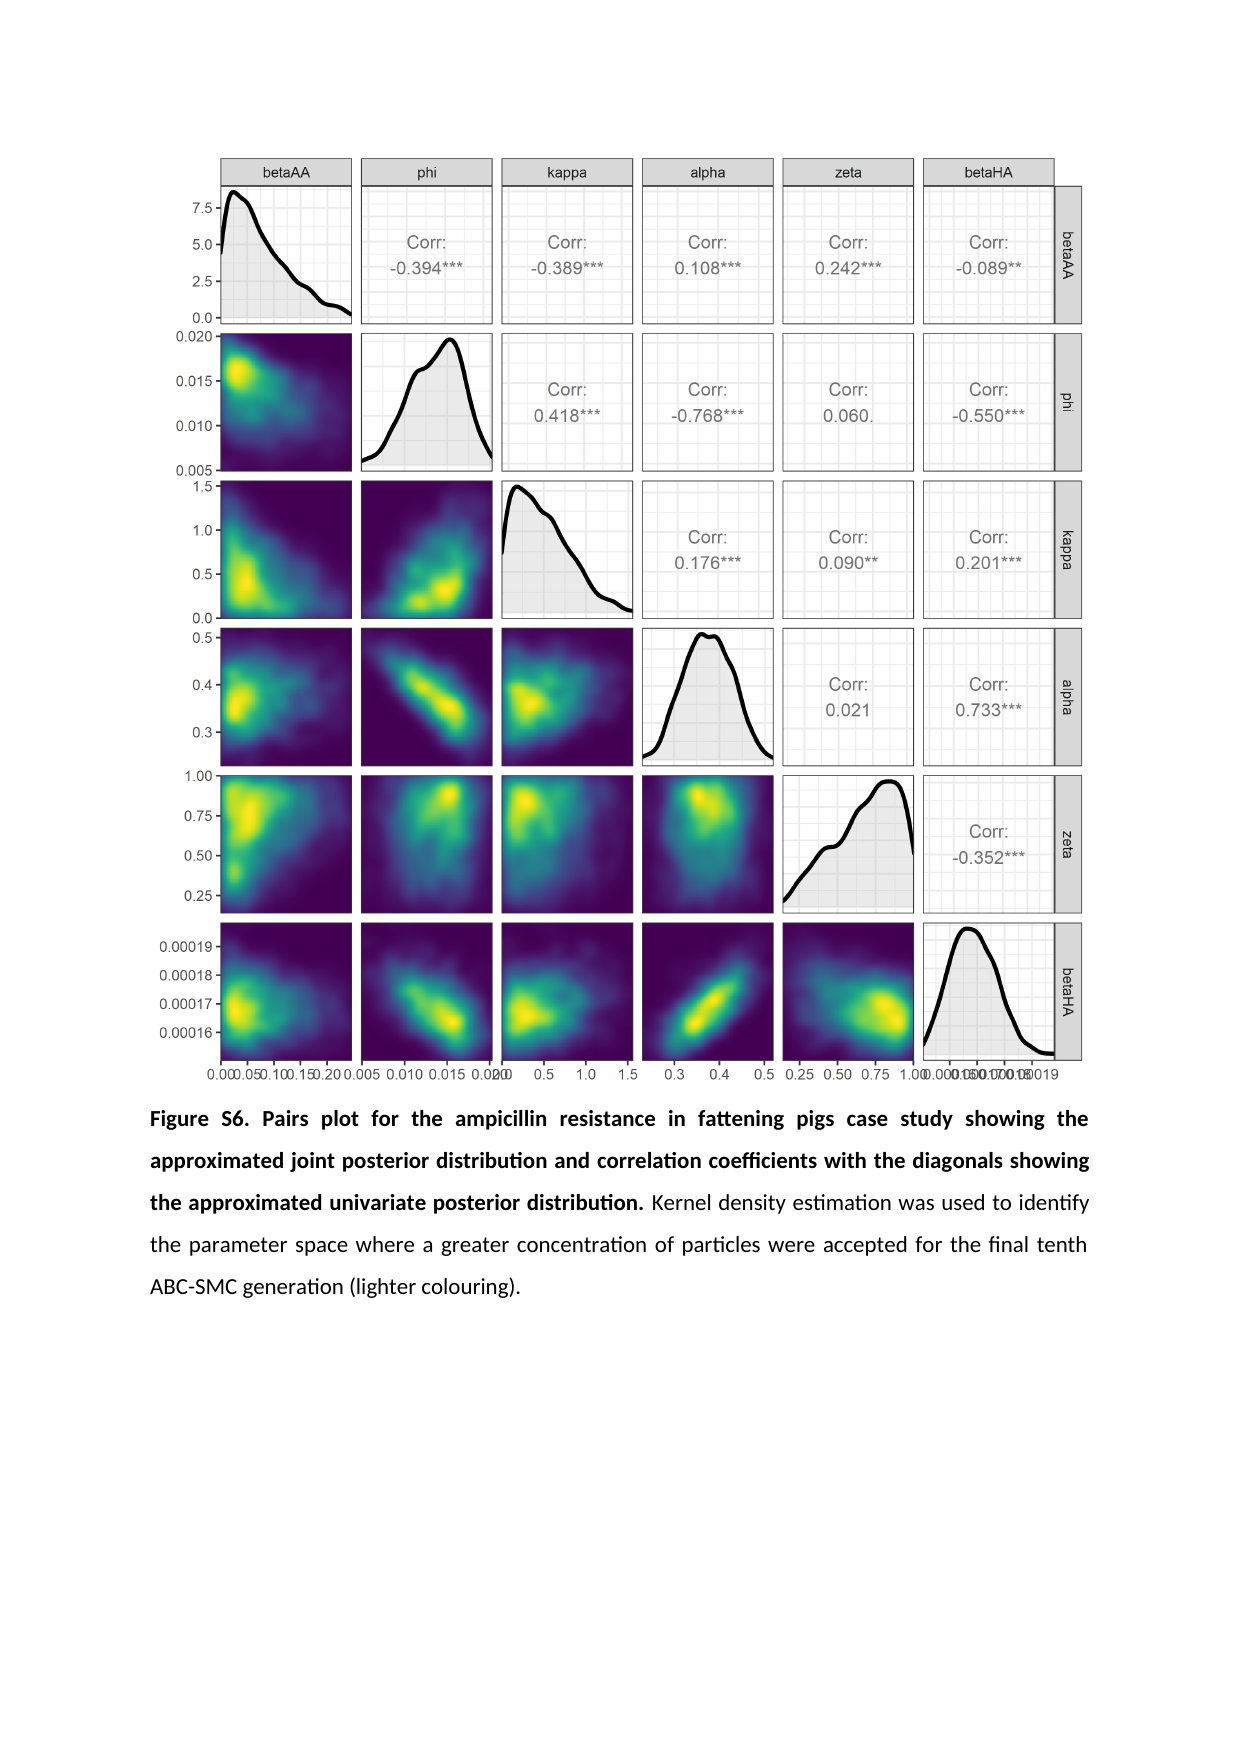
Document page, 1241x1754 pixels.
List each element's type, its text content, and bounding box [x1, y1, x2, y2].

text Figure S6. Pairs plot for the ampicillin resistance in fattening pigs case study showing the approximated joint posterior distribution and correlation coefficients with the diagonals showing the approximated univariate posterior distribution. Kernel density estimation was used to identify the parameter space where a greater concentration of particles were accepted for the final tenth ABC-SMC generation (lighter colouring). [150, 1104, 1090, 1300]
picture [150, 150, 1091, 1091]
